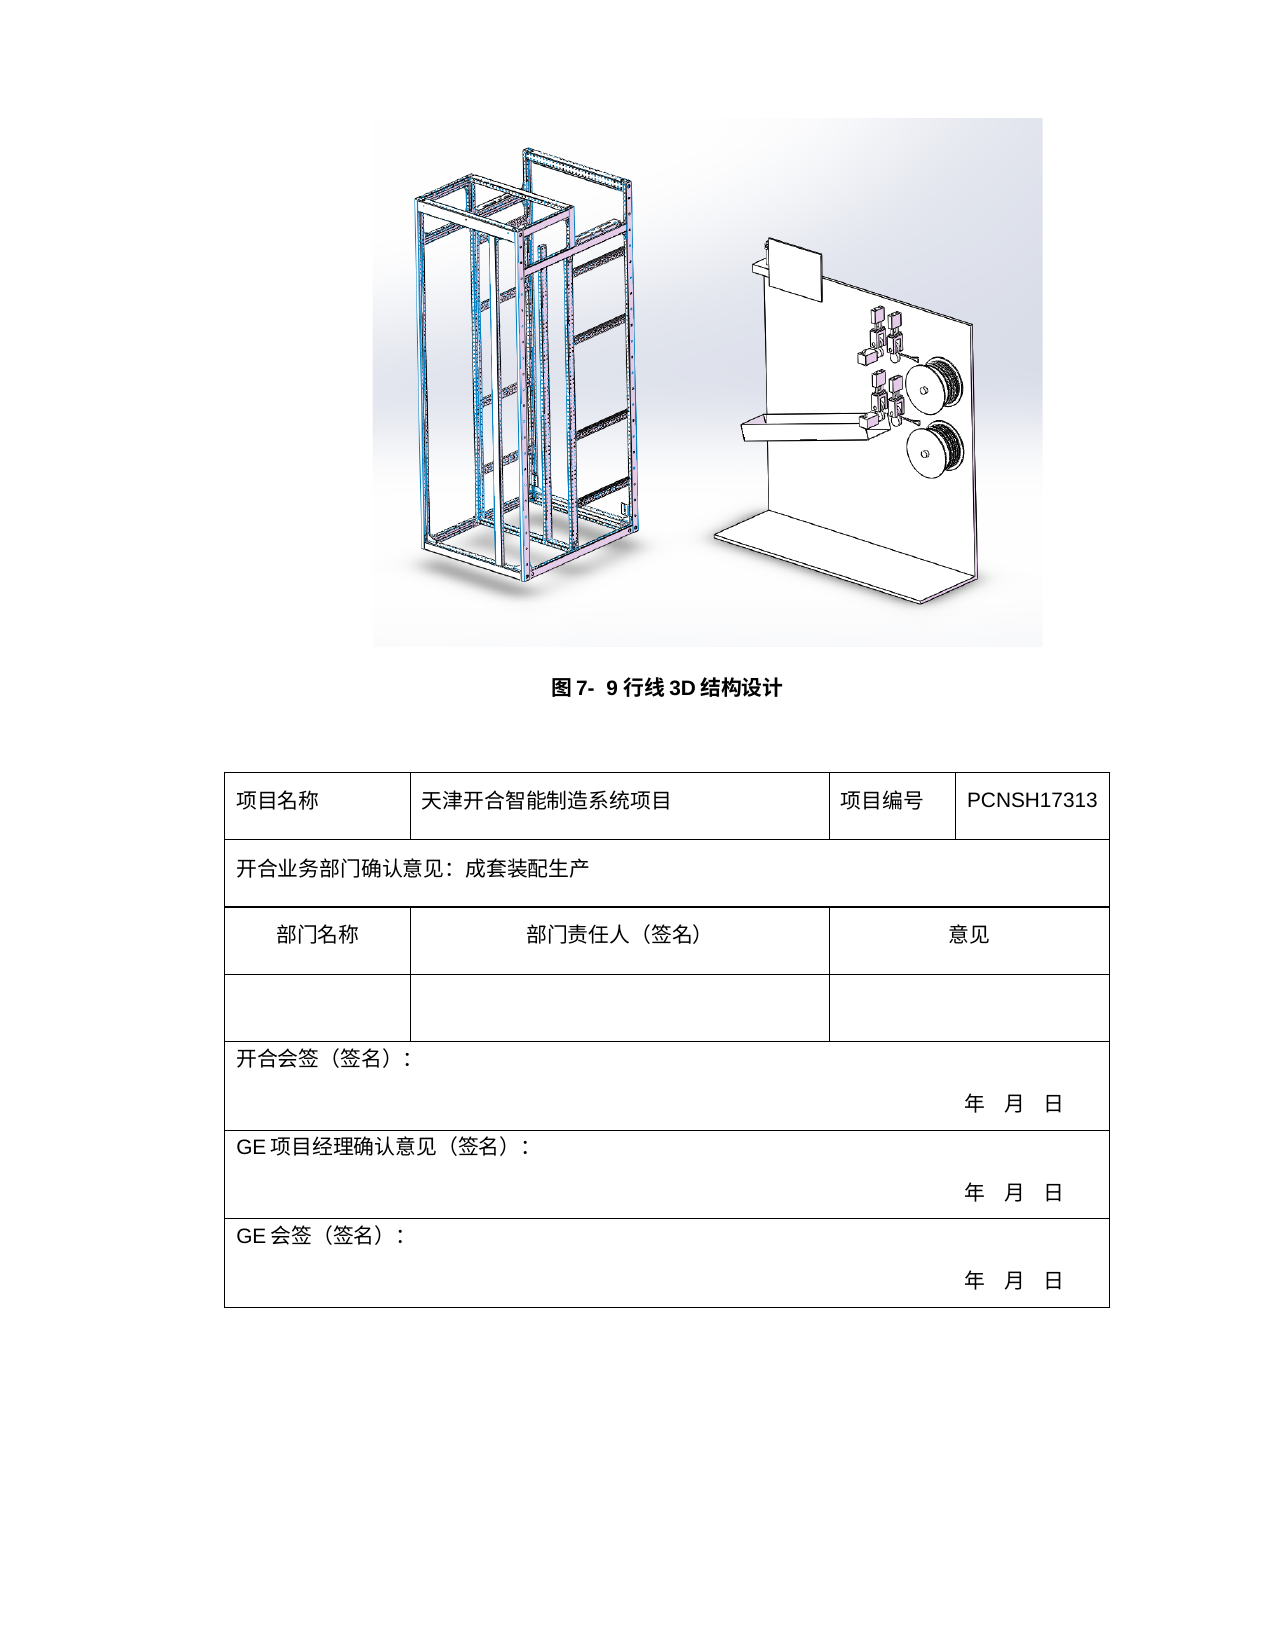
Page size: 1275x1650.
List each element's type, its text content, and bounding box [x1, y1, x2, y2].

table_cell [225, 975, 410, 1041]
table_cell 意见 [830, 908, 1109, 974]
table_cell [830, 975, 1109, 1041]
table_cell 开合业务部门确认意见：成套装配生产 [225, 840, 1109, 906]
text 图7- 9 行线3D结构设计 [177, 673, 1157, 702]
table_cell 部门责任人（签名） [411, 908, 829, 974]
table_cell GE会签（签名）： 年 月 日 [225, 1219, 1109, 1307]
table_cell GE项目经理确认意见（签名）： 年 月 日 [225, 1131, 1109, 1218]
table_cell [411, 975, 829, 1041]
table_cell 开合会签（签名）： 年 月 日 [225, 1042, 1109, 1129]
table_header 天津开合智能制造系统项目 [411, 773, 829, 839]
table_header 项目名称 [225, 773, 410, 839]
table_cell 部门名称 [225, 908, 410, 974]
picture [372, 118, 1043, 647]
table_header PCNSH17313 [956, 773, 1109, 839]
table_header 项目编号 [830, 773, 955, 839]
